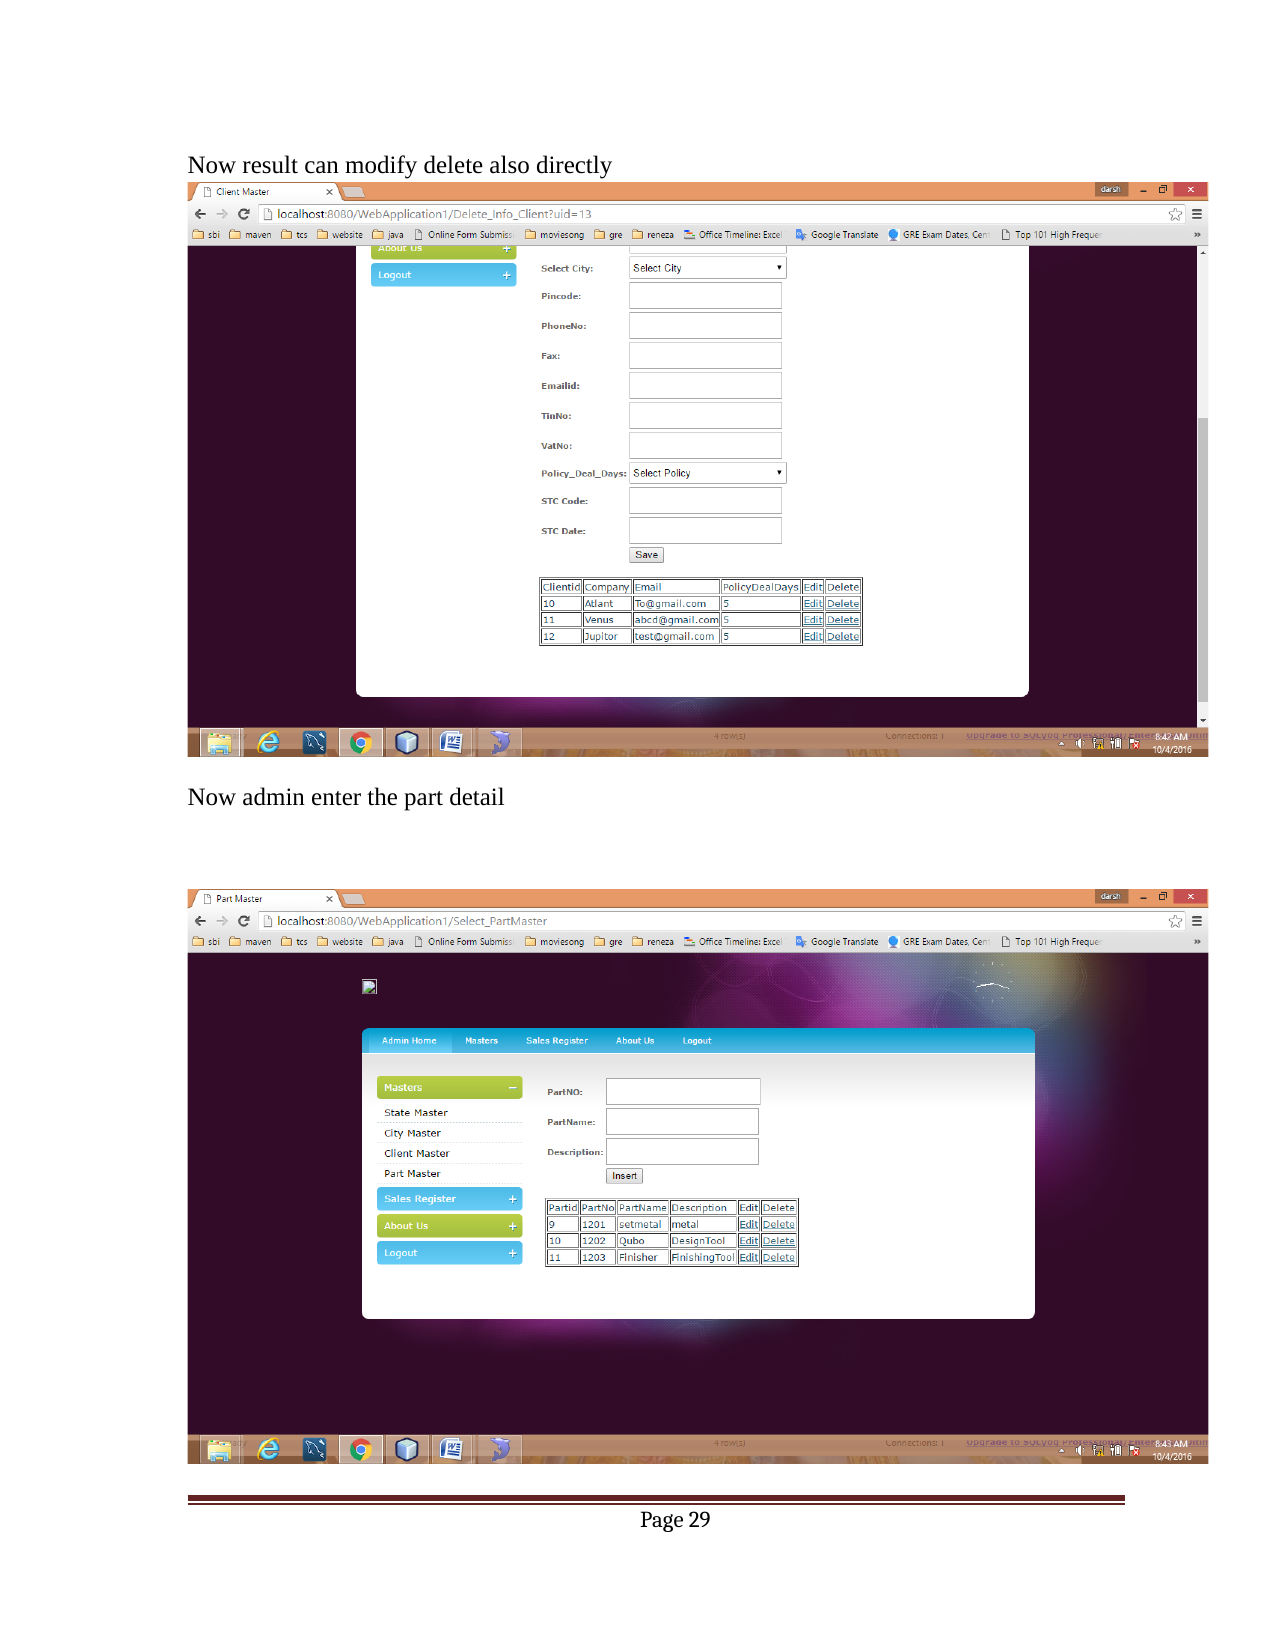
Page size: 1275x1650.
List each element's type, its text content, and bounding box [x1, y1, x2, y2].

picture [187, 889, 1209, 1464]
picture [187, 182, 1209, 757]
text Now result can modify delete also directly [187, 150, 1125, 182]
text Now admin enter the part detail [187, 782, 1125, 811]
